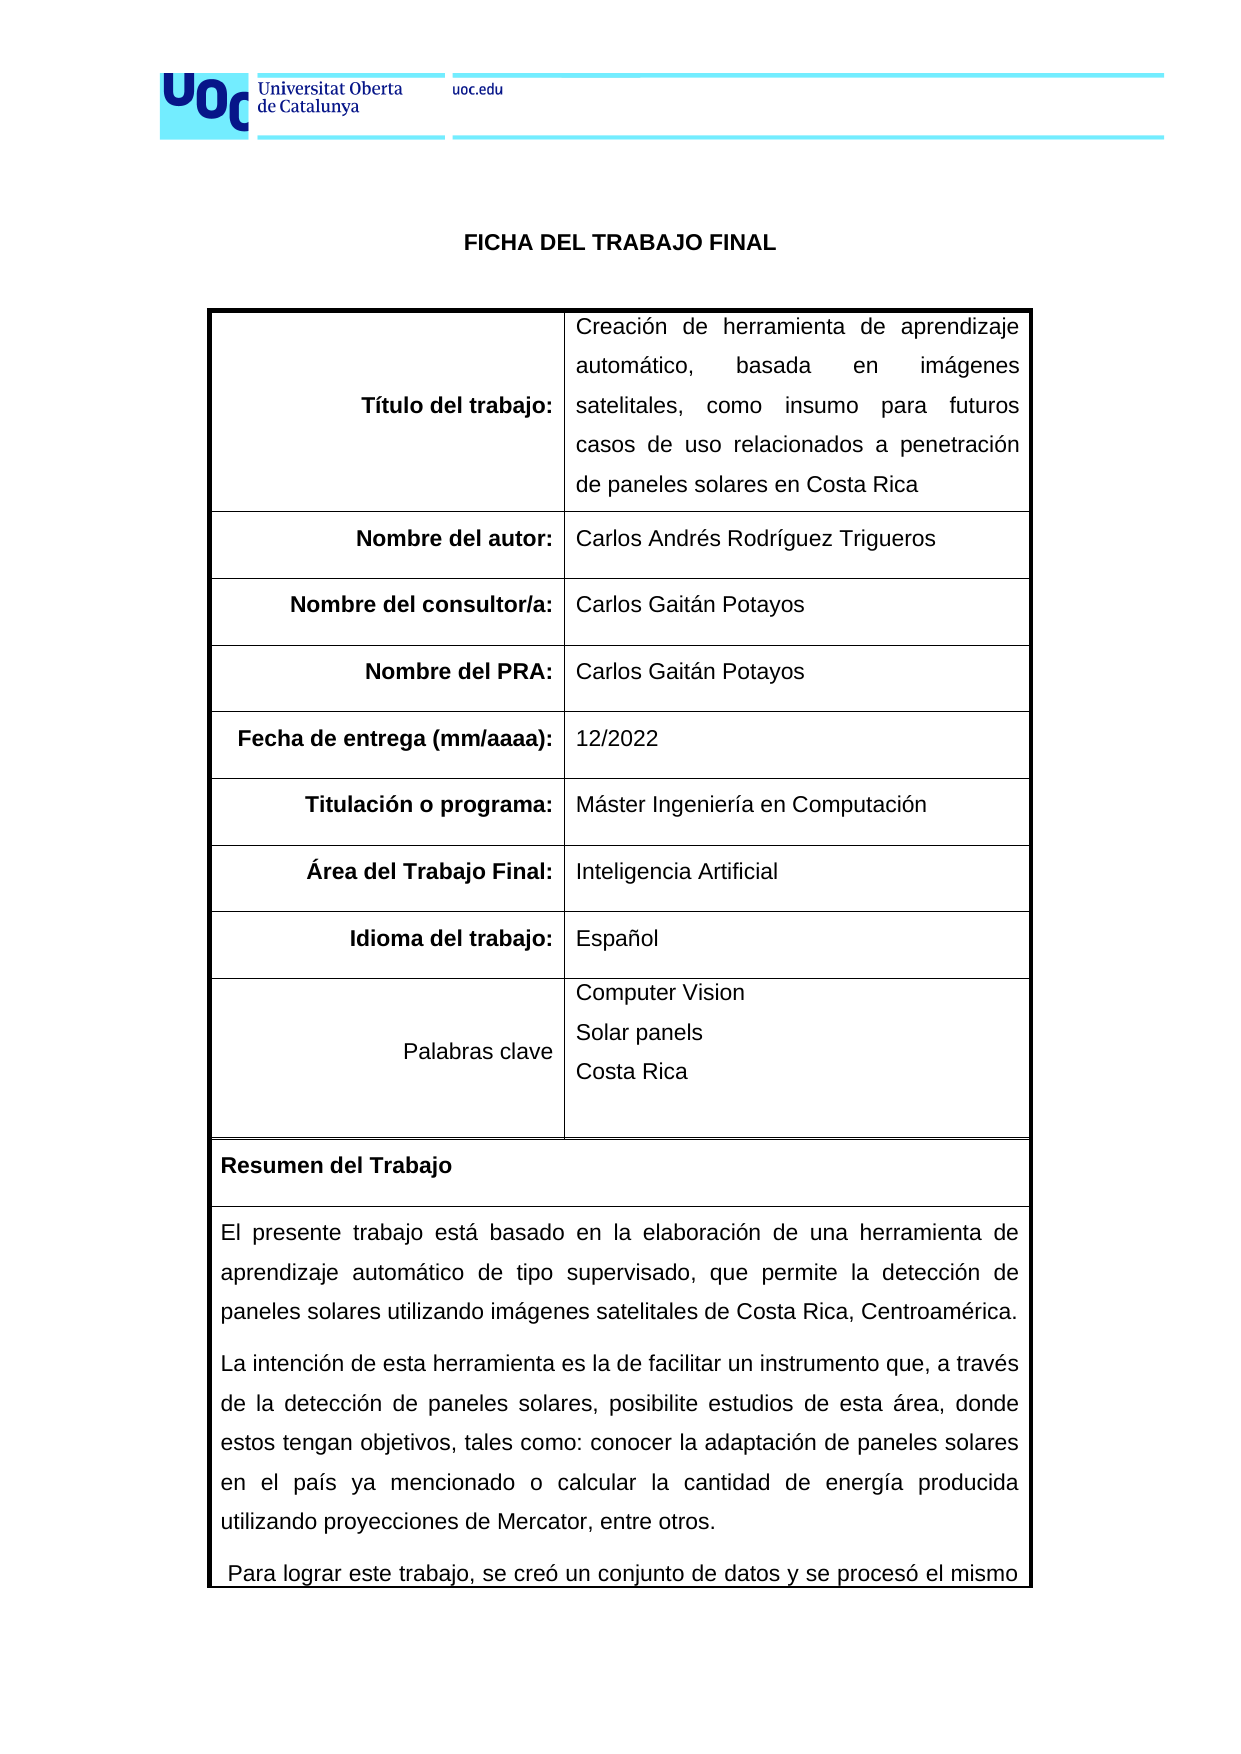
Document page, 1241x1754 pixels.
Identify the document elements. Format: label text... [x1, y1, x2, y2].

table_cell Palabras clave [212, 979, 564, 1137]
table_cell Inteligencia Artificial [565, 846, 1029, 911]
table_cell Idioma del trabajo: [212, 912, 564, 978]
table_cell Titulación o programa: [212, 779, 564, 844]
table_cell Nombre del PRA: [212, 646, 564, 711]
table_cell Resumen del Trabajo [212, 1140, 1029, 1206]
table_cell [212, 1207, 1029, 1586]
table_cell Carlos Gaitán Potayos [565, 646, 1029, 711]
table_cell Fecha de entrega (mm/aaaa): [212, 712, 564, 778]
table_cell Nombre del autor: [212, 512, 564, 578]
table_header Título del trabajo: [212, 313, 564, 511]
table_cell Computer Vision Solar panels Costa Rica [565, 979, 1029, 1137]
table_cell Carlos Andrés Rodríguez Trigueros [565, 512, 1029, 578]
table_header Creación de herramienta de aprendizaje automático, basada en imágenes satelitales, como insumo para futuros casos de uso relacionados a penetración de paneles solares en Costa Rica [565, 313, 1029, 511]
text FICHA DEL TRABAJO FINAL [207, 229, 1033, 255]
table_cell Nombre del consultor/a: [212, 579, 564, 644]
table_cell 12/2022 [565, 712, 1029, 778]
table_cell Máster Ingeniería en Computación [565, 779, 1029, 844]
table_cell Área del Trabajo Final: [212, 846, 564, 911]
picture [159, 73, 1165, 143]
table_cell Carlos Gaitán Potayos [565, 579, 1029, 644]
table_cell Español [565, 912, 1029, 978]
